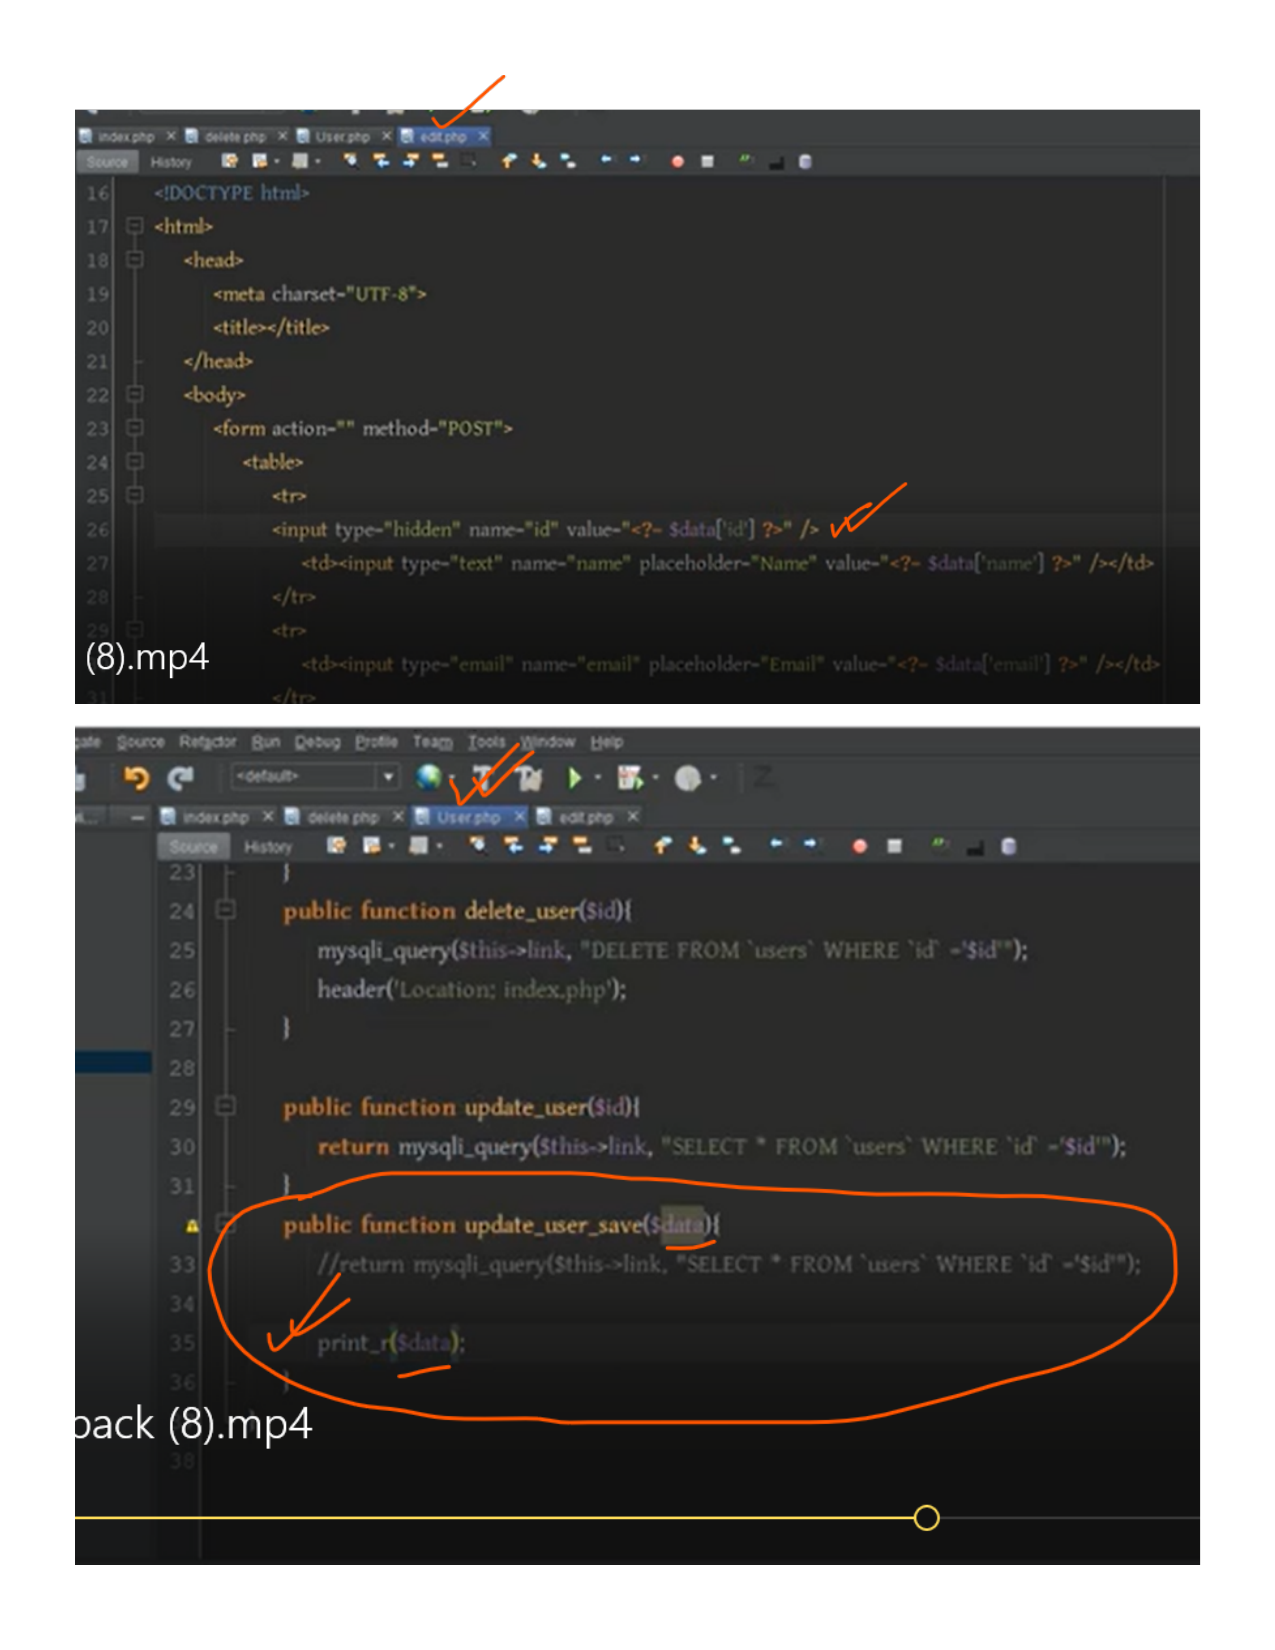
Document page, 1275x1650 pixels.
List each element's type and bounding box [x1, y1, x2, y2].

picture [75, 722, 1200, 1565]
picture [75, 75, 1200, 704]
